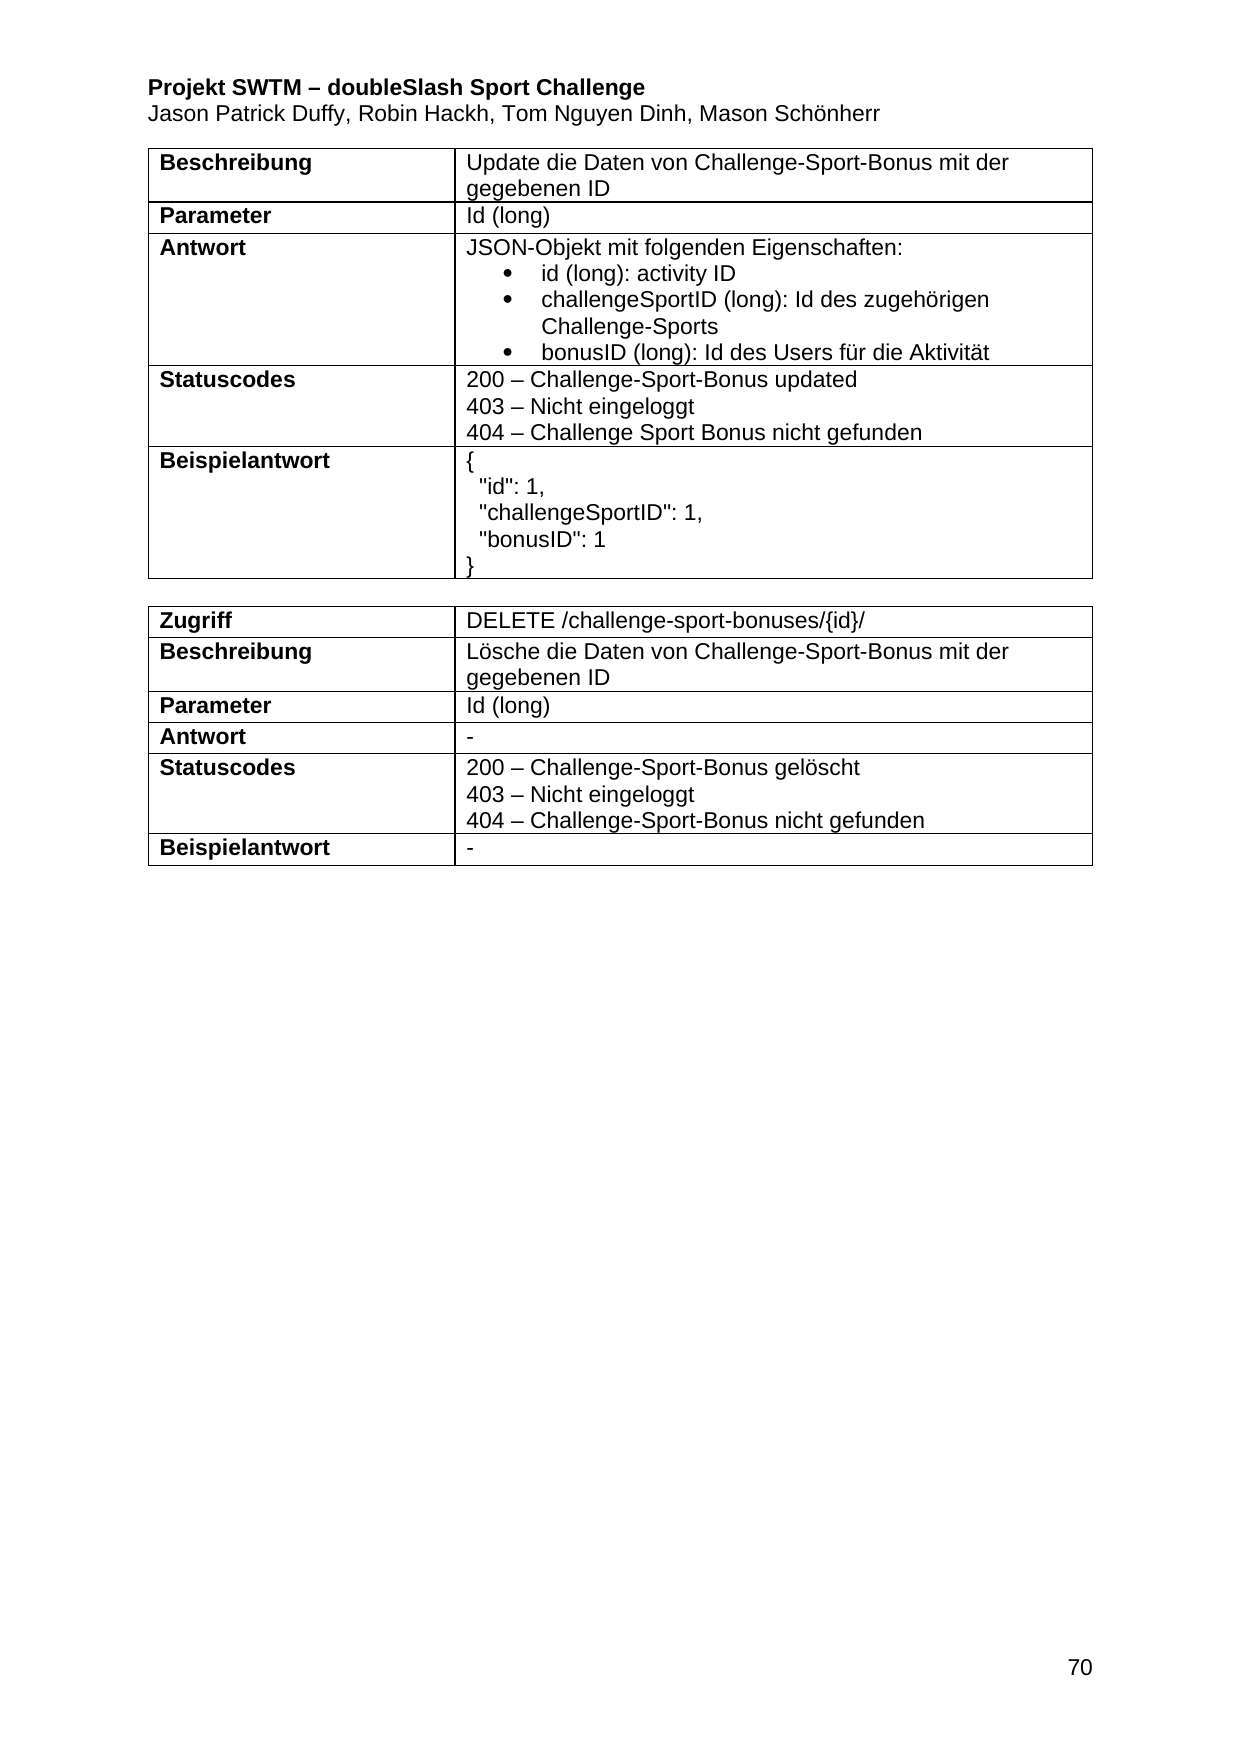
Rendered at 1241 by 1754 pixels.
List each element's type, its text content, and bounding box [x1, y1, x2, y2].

table_cell { "id": 1, "challengeSportID": 1, "bonusID": 1 } [456, 447, 1092, 578]
table_cell Lösche die Daten von Challenge-Sport-Bonus mit der gegebenen ID [456, 638, 1092, 691]
table_cell 200 – Challenge-Sport-Bonus gelöscht 403 – Nicht eingeloggt 404 – Challenge-Sport-Bonus nicht gefunden [456, 754, 1092, 833]
table_cell Update die Daten von Challenge-Sport-Bonus mit der gegebenen ID [456, 149, 1092, 201]
table_header DELETE /challenge-sport-bonuses/{id}/ [456, 607, 1092, 637]
table_cell Id (long) [456, 692, 1092, 722]
table_cell Parameter [149, 692, 454, 722]
table_cell 200 – Challenge-Sport-Bonus updated 403 – Nicht eingeloggt 404 – Challenge Sport Bonus nicht gefunden [456, 366, 1092, 446]
table_cell - [456, 723, 1092, 753]
table_cell Antwort [149, 723, 454, 753]
table_cell - [456, 834, 1092, 864]
table_cell Beschreibung [149, 149, 454, 201]
table_cell Statuscodes [149, 366, 454, 446]
table_cell Beispielantwort [149, 447, 454, 578]
table_cell Statuscodes [149, 754, 454, 833]
table_cell Parameter [149, 203, 454, 233]
table_cell Beschreibung [149, 638, 454, 691]
table_header Zugriff [149, 607, 454, 637]
table_cell Antwort [149, 234, 454, 365]
table_cell Beispielantwort [149, 834, 454, 864]
table_cell Id (long) [456, 203, 1092, 233]
